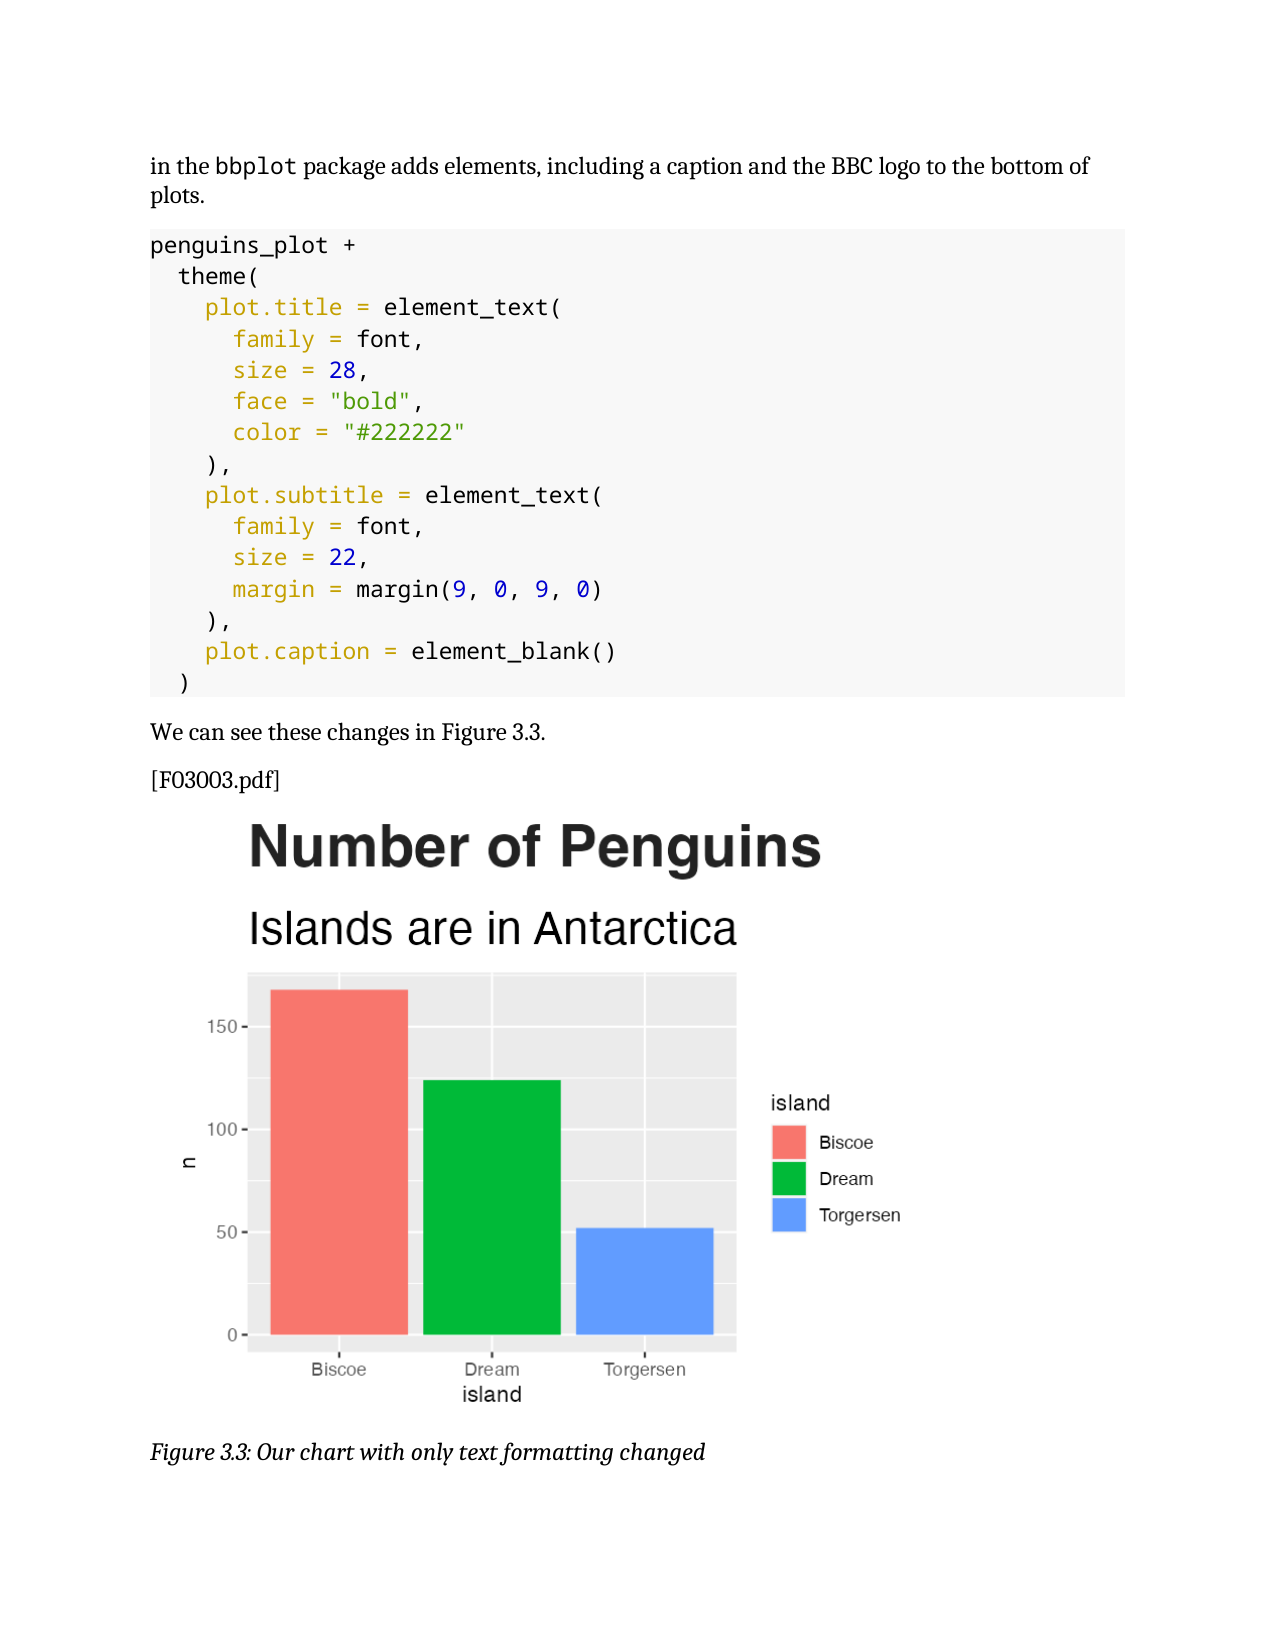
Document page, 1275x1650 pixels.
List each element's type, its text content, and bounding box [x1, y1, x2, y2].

text [F03003.pdf] [150, 766, 1125, 794]
text We can see these changes in Figure 3.3. [150, 718, 1125, 747]
text Figure 3.3: Our chart with only text formatting changed [150, 1438, 1125, 1467]
picture [168, 813, 924, 1418]
text penguins_plot + theme( plot.title = element_text( family = font, size = 28, face = "bold", color = "#222222" ), plot.subtitle = element_text( family = font, size = 22, margin = margin(9, 0, 9, 0) ), plot.caption = element_blank() ) [150, 229, 1125, 697]
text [150, 150, 1125, 210]
